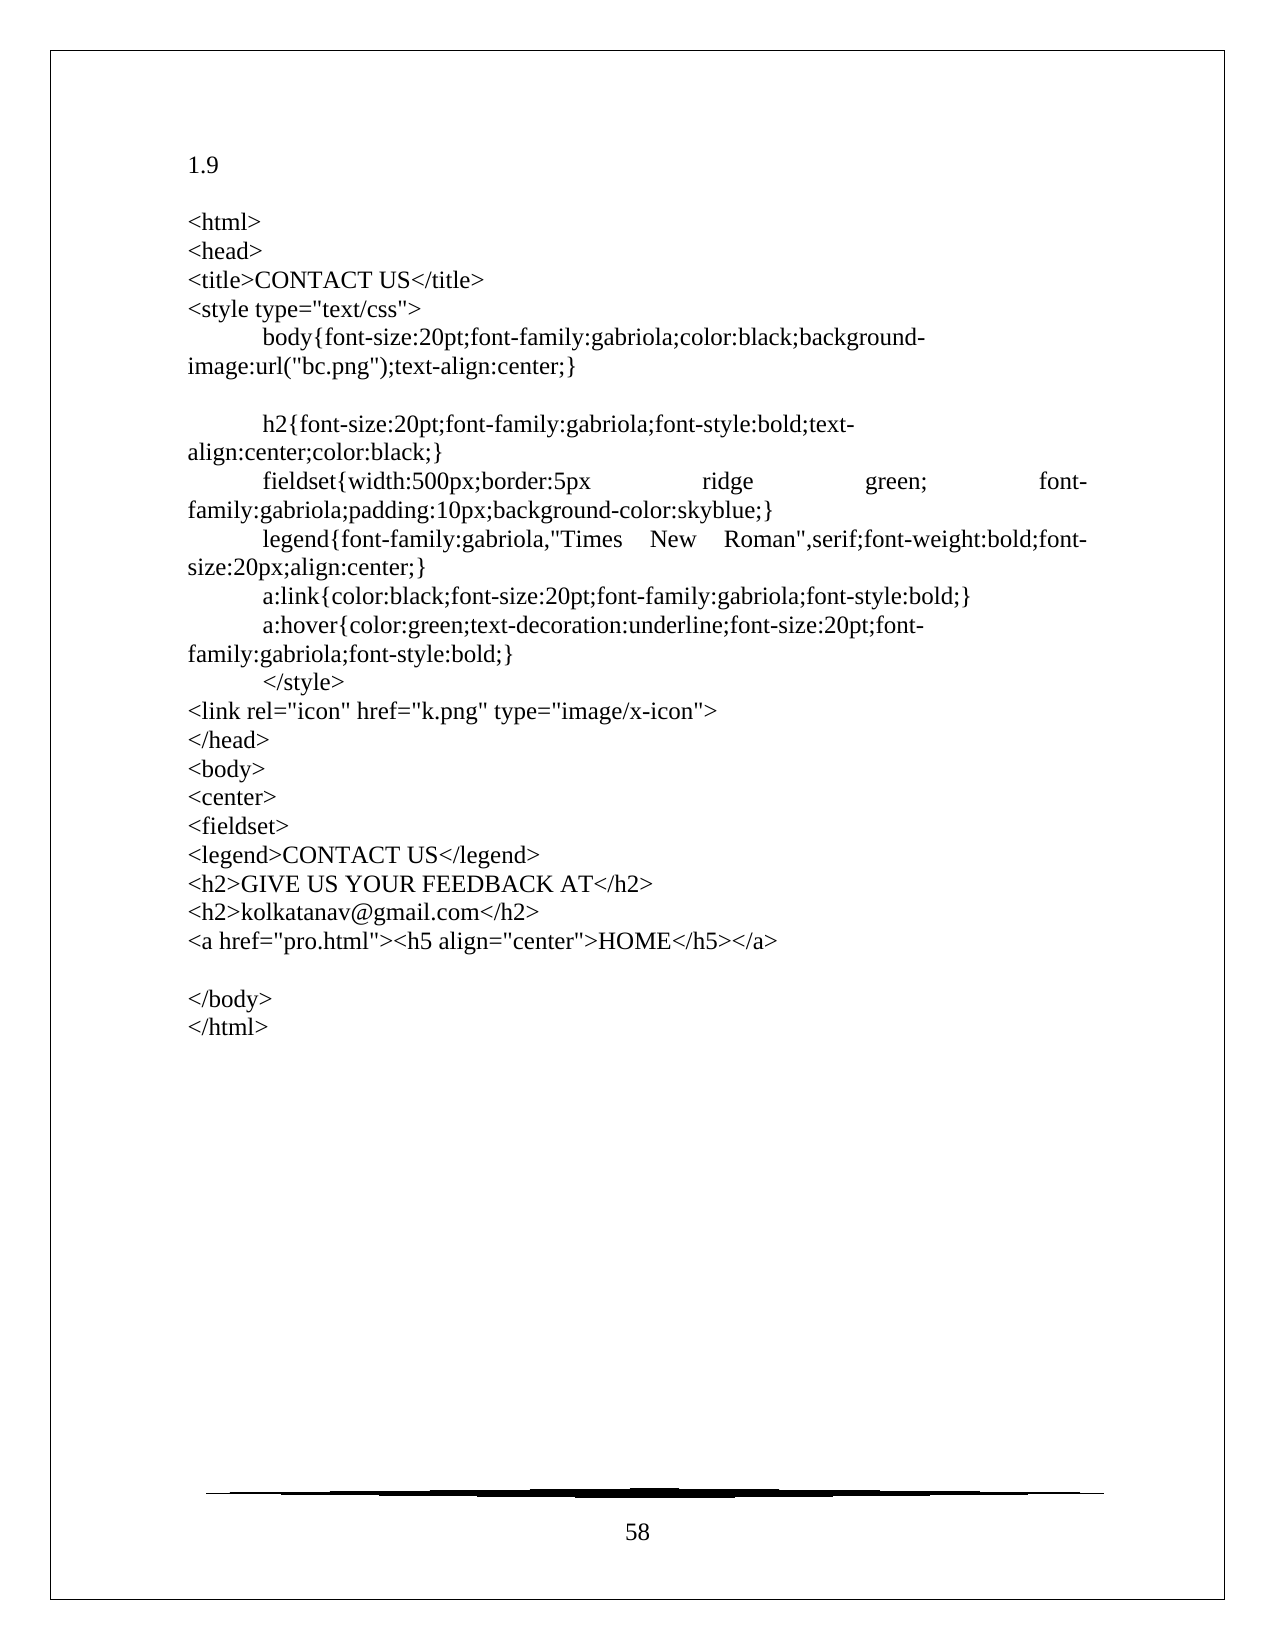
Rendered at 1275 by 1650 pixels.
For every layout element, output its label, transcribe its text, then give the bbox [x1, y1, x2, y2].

text </head> [187, 725, 1087, 754]
text a:link{color:black;font-size:20pt;font-family:gabriola;font-style:bold;} [187, 581, 1087, 610]
text <legend>CONTACT US</legend> [187, 840, 1087, 869]
text <center> [187, 782, 1087, 811]
text <h2>kolkatanav@gmail.com</h2> [187, 897, 1087, 926]
text a:hover{color:green;text-decoration:underline;font-size:20pt;font-family:gabriola;font-style:bold;} [187, 610, 1087, 667]
text <html> [187, 207, 1087, 236]
text <h2>GIVE US YOUR FEEDBACK AT</h2> [187, 869, 1087, 897]
text h2{font-size:20pt;font-family:gabriola;font-style:bold;text-align:center;color:black;} [187, 409, 1087, 466]
text </html> [187, 1012, 1087, 1041]
text legend{font-family:gabriola,"Times New Roman",serif;font-weight:bold;font-size:20px;align:center;} [187, 524, 1087, 581]
text <style type="text/css"> [187, 294, 1087, 322]
text <link rel="icon" href="k.png" type="image/x-icon"> [187, 696, 1087, 725]
text body{font-size:20pt;font-family:gabriola;color:black;background-image:url("bc.png");text-align:center;} [187, 322, 1087, 380]
text fieldset{width:500px;border:5px ridge green; font-family:gabriola;padding:10px;background-color:skyblue;} [187, 466, 1087, 524]
text </body> [187, 984, 1087, 1012]
text <title>CONTACT US</title> [187, 265, 1087, 294]
text <fieldset> [187, 811, 1087, 840]
text 1.9 [187, 150, 1087, 179]
text <a href="pro.html"><h5 align="center">HOME</h5></a> [187, 926, 1087, 955]
text </style> [187, 667, 1087, 696]
text <body> [187, 754, 1087, 782]
text <head> [187, 236, 1087, 265]
